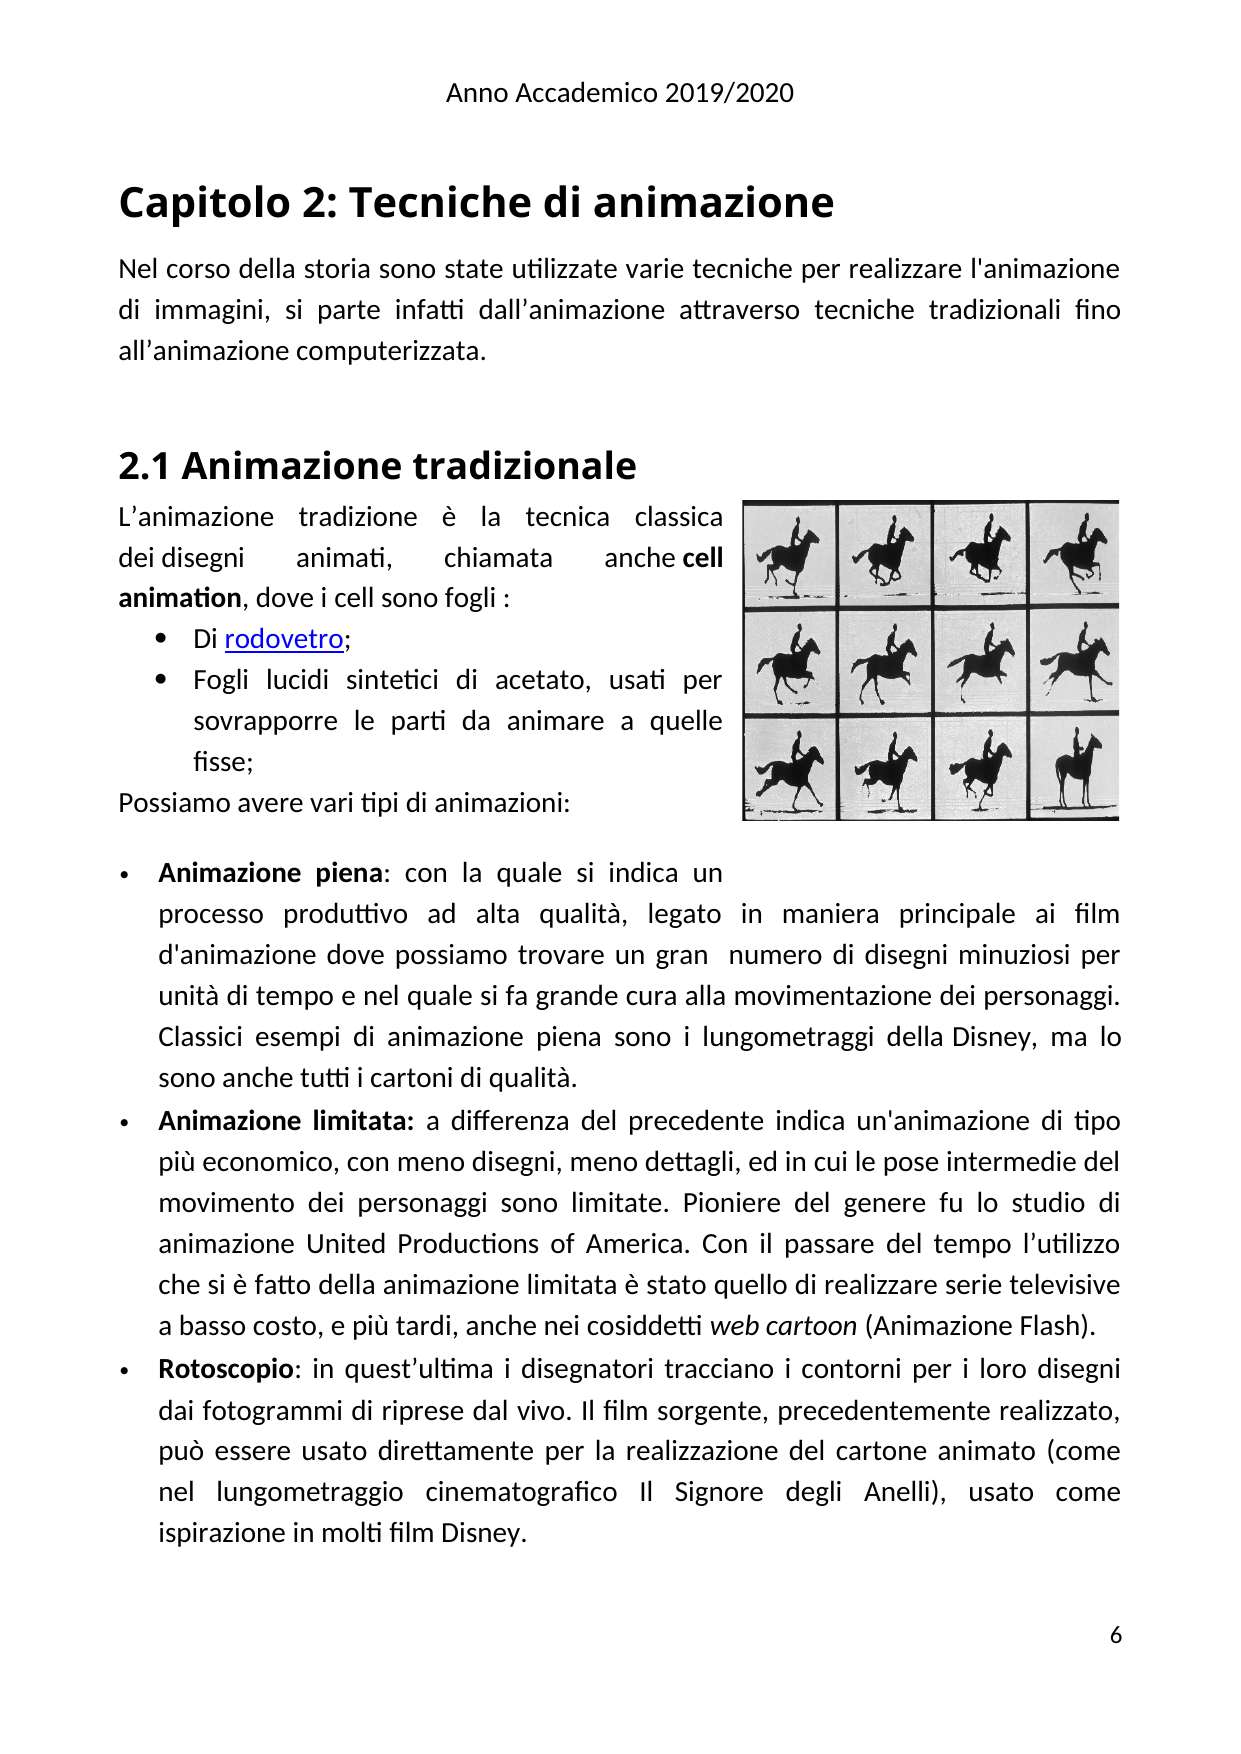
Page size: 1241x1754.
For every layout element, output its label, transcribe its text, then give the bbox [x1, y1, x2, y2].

subtitle 2.1 Animazione tradizionale [118, 439, 1122, 490]
text Nel corso della storia sono state utilizzate varie tecniche per realizzare l'animazione di immagini, si parte infatti dall’animazione attraverso tecniche tradizionali fino all’animazione computerizzata. [118, 250, 1122, 368]
list Animazione piena: con la quale si indica un processo produttivo ad alta qualità, legato in maniera principale ai film d'animazione dove possiamo trovare un gran numero di disegni minuziosi per unità di tempo e nel quale si fa grande cura alla movimentazione dei personaggi. Classici esempi di animazione piena sono i lungometraggi della Disney, ma lo sono anche tutti i cartoni di qualità. [121, 854, 1122, 1054]
list Fogli lucidi sintetici di acetato, usati per sovrapporre le parti da animare a quelle fisse; [156, 661, 741, 779]
picture [741, 500, 1119, 819]
text Possiamo avere vari tipi di animazioni: [118, 784, 1122, 820]
list Animazione limitata: a differenza del precedente indica un'animazione di tipo più economico, con meno disegni, meno dettagli, ed in cui le pose intermedie del movimento dei personaggi sono limitate. Pioniere del genere fu lo studio di animazione United Productions of America. Con il passare del tempo l’utilizzo che si è fatto della animazione limitata è stato quello di realizzare serie televisive a basso costo, e più tardi, anche nei cosiddetti web cartoon (Animazione Flash). [121, 1062, 1122, 1302]
list Rotoscopio: in quest’ultima i disegnatori tracciano i contorni per i loro disegni dai fotogrammi di riprese dal vivo. Il film sorgente, precedentemente realizzato, può essere usato direttamente per la realizzazione del cartone animato (come nel lungometraggio cinematografico Il Signore degli Anelli), usato come ispirazione in molti film Disney. [121, 1310, 1122, 1509]
subtitle Capitolo 2: Tecniche di animazione [118, 173, 1122, 229]
text L’animazione tradizione è la tecnica classica dei disegni animati, chiamata anche cell animation, dove i cell sono fogli : [118, 498, 1122, 615]
list Di rodovetro; [156, 621, 741, 656]
